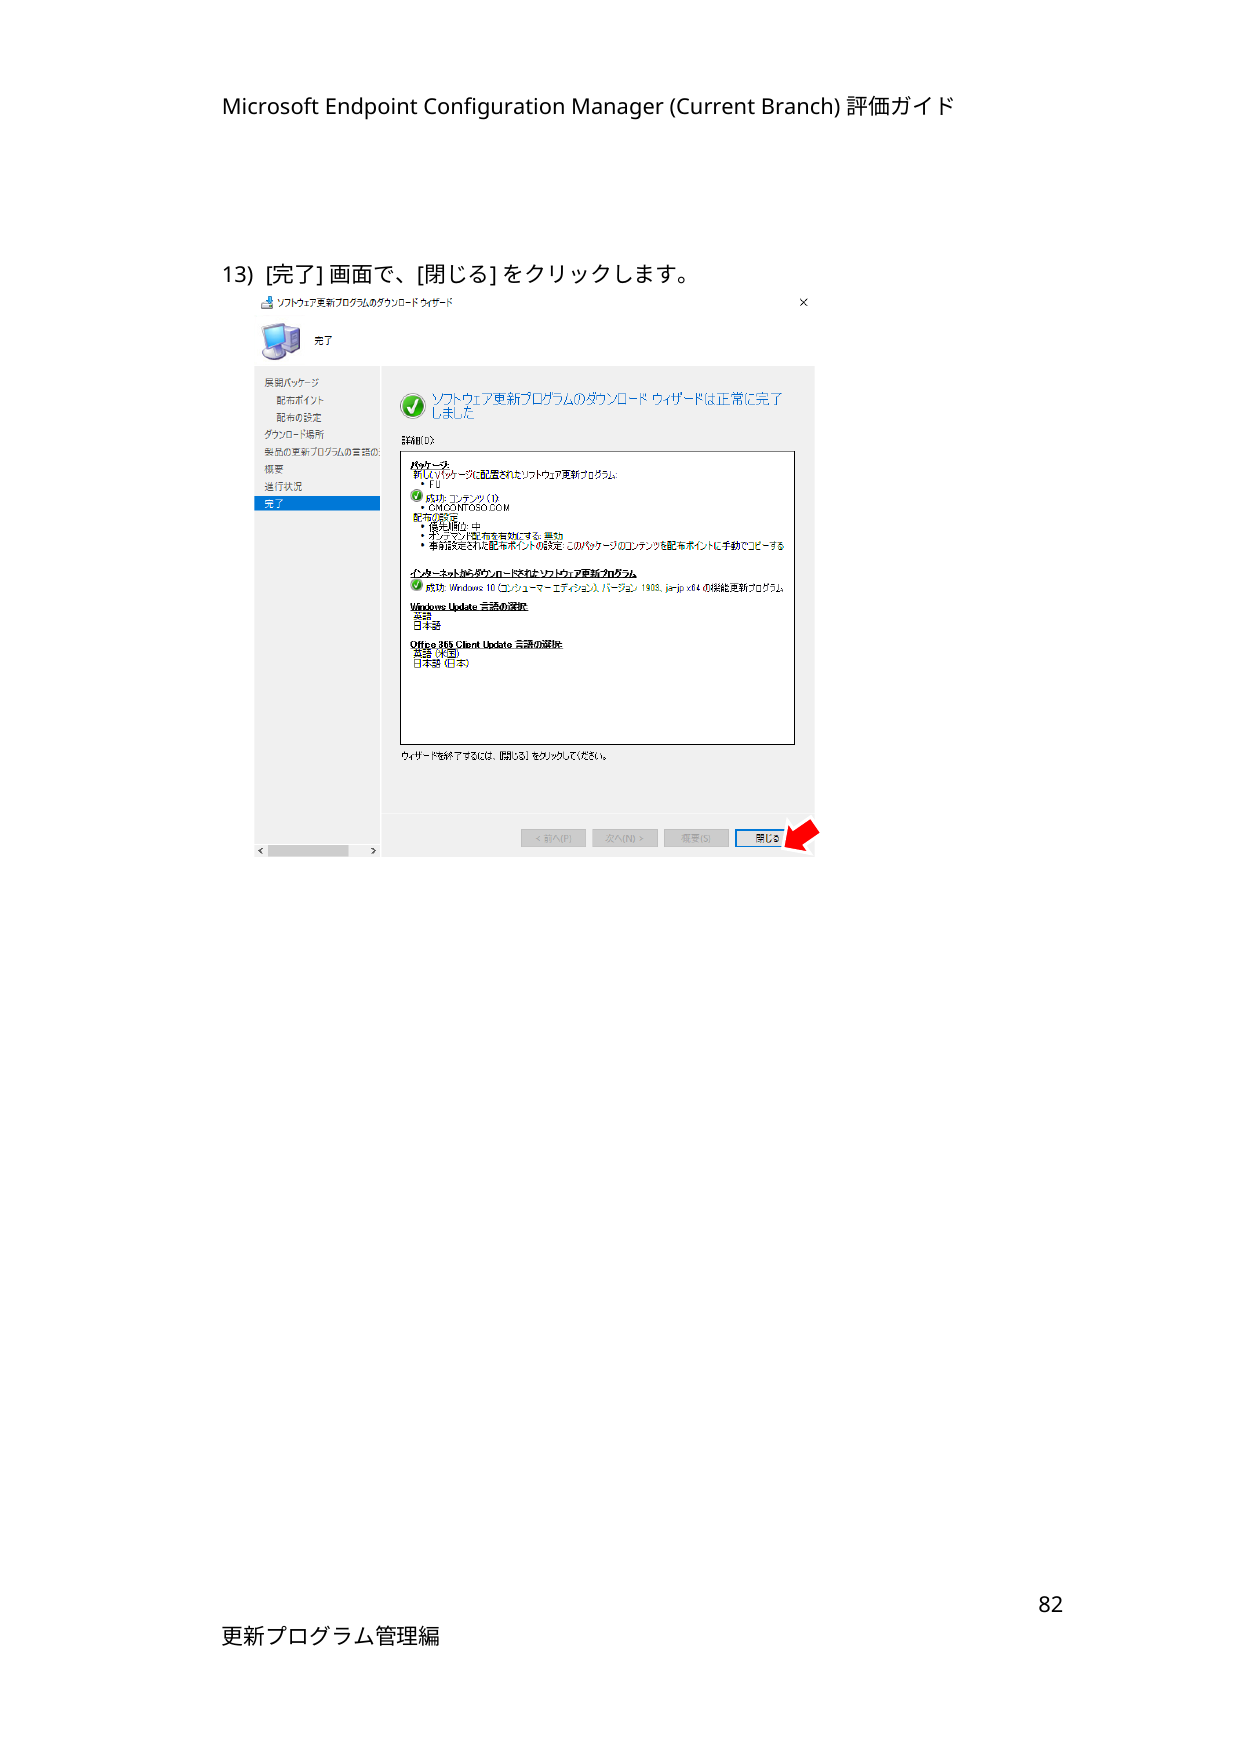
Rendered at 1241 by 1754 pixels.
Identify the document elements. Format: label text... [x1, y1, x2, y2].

list [完了] 画面で、[閉じる] をクリックします。 [222, 254, 1063, 292]
picture [254, 291, 815, 857]
